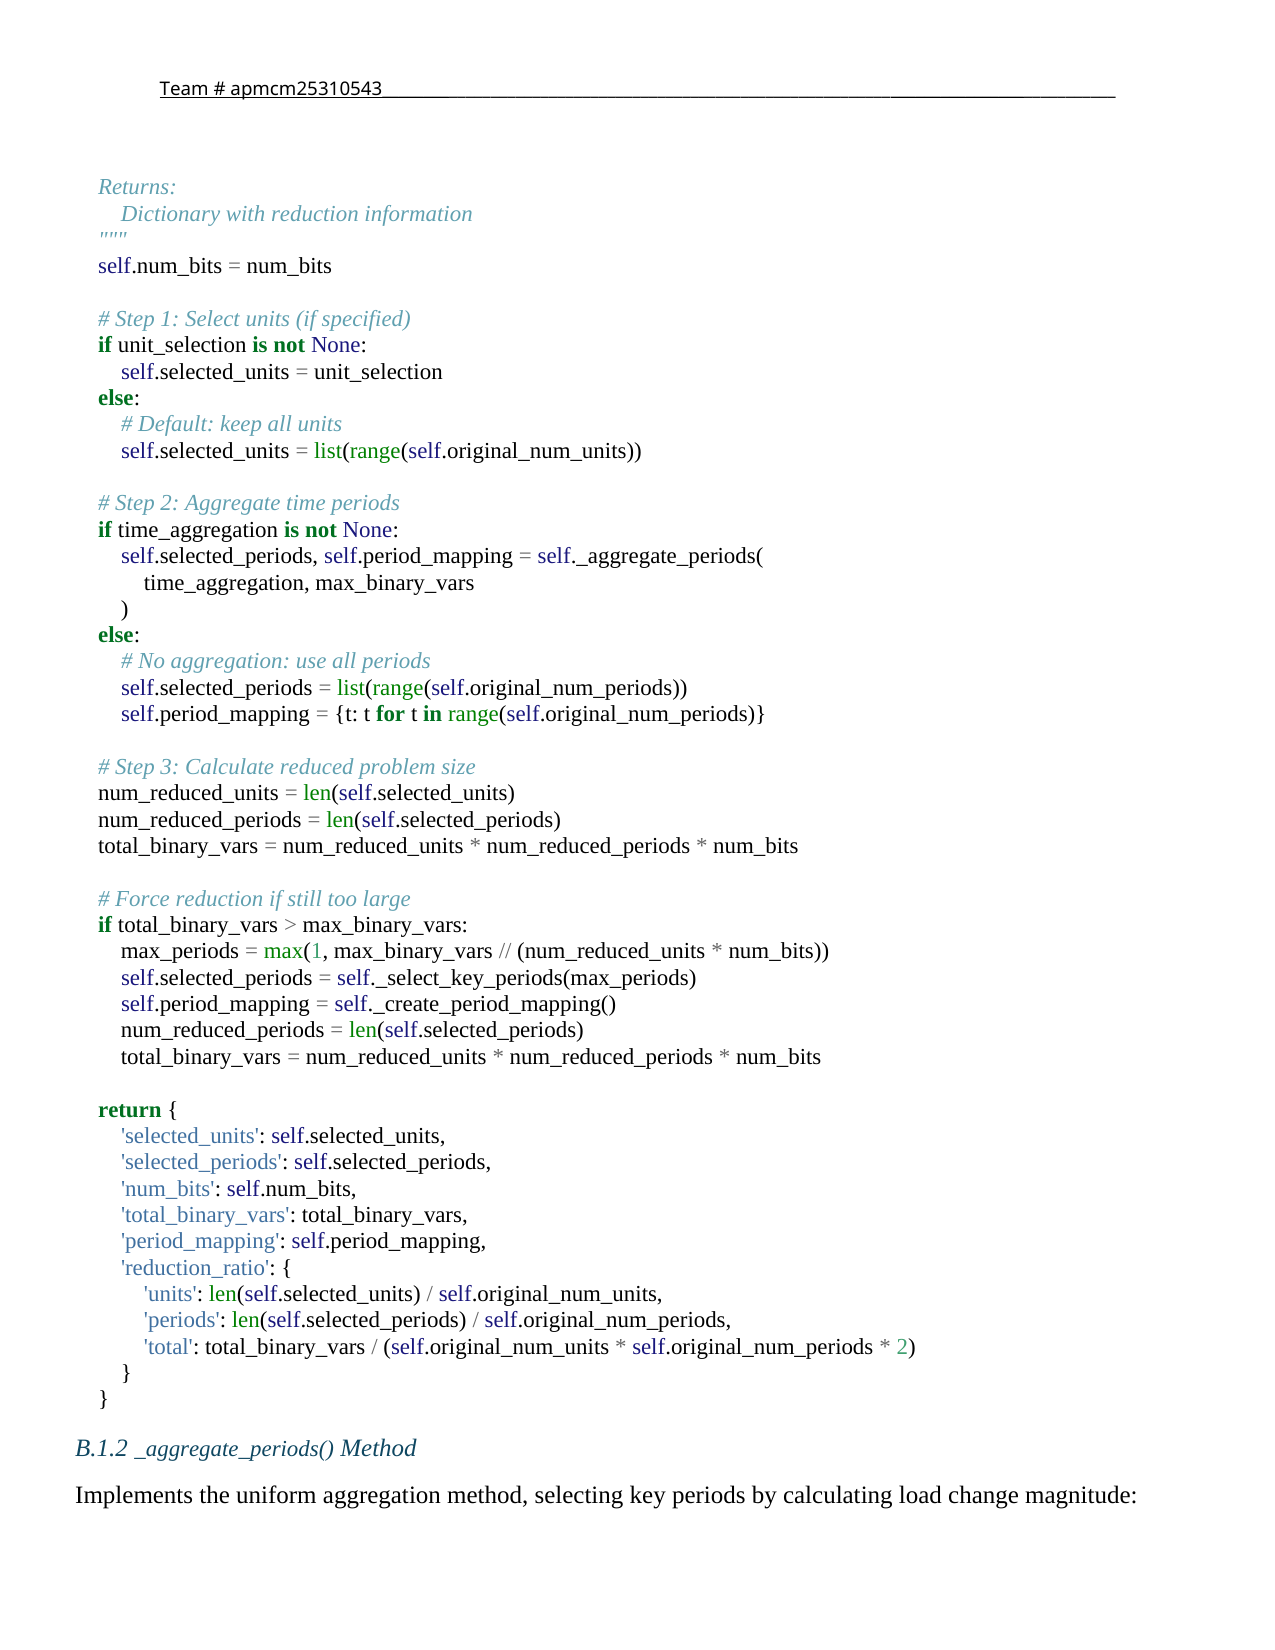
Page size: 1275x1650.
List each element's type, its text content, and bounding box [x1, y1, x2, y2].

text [75, 147, 1200, 1412]
text Implements the uniform aggregation method, selecting key periods by calculating load change magnitude: [75, 1480, 1200, 1509]
subtitle B.1.2 _aggregate_periods() Method [75, 1433, 1200, 1461]
